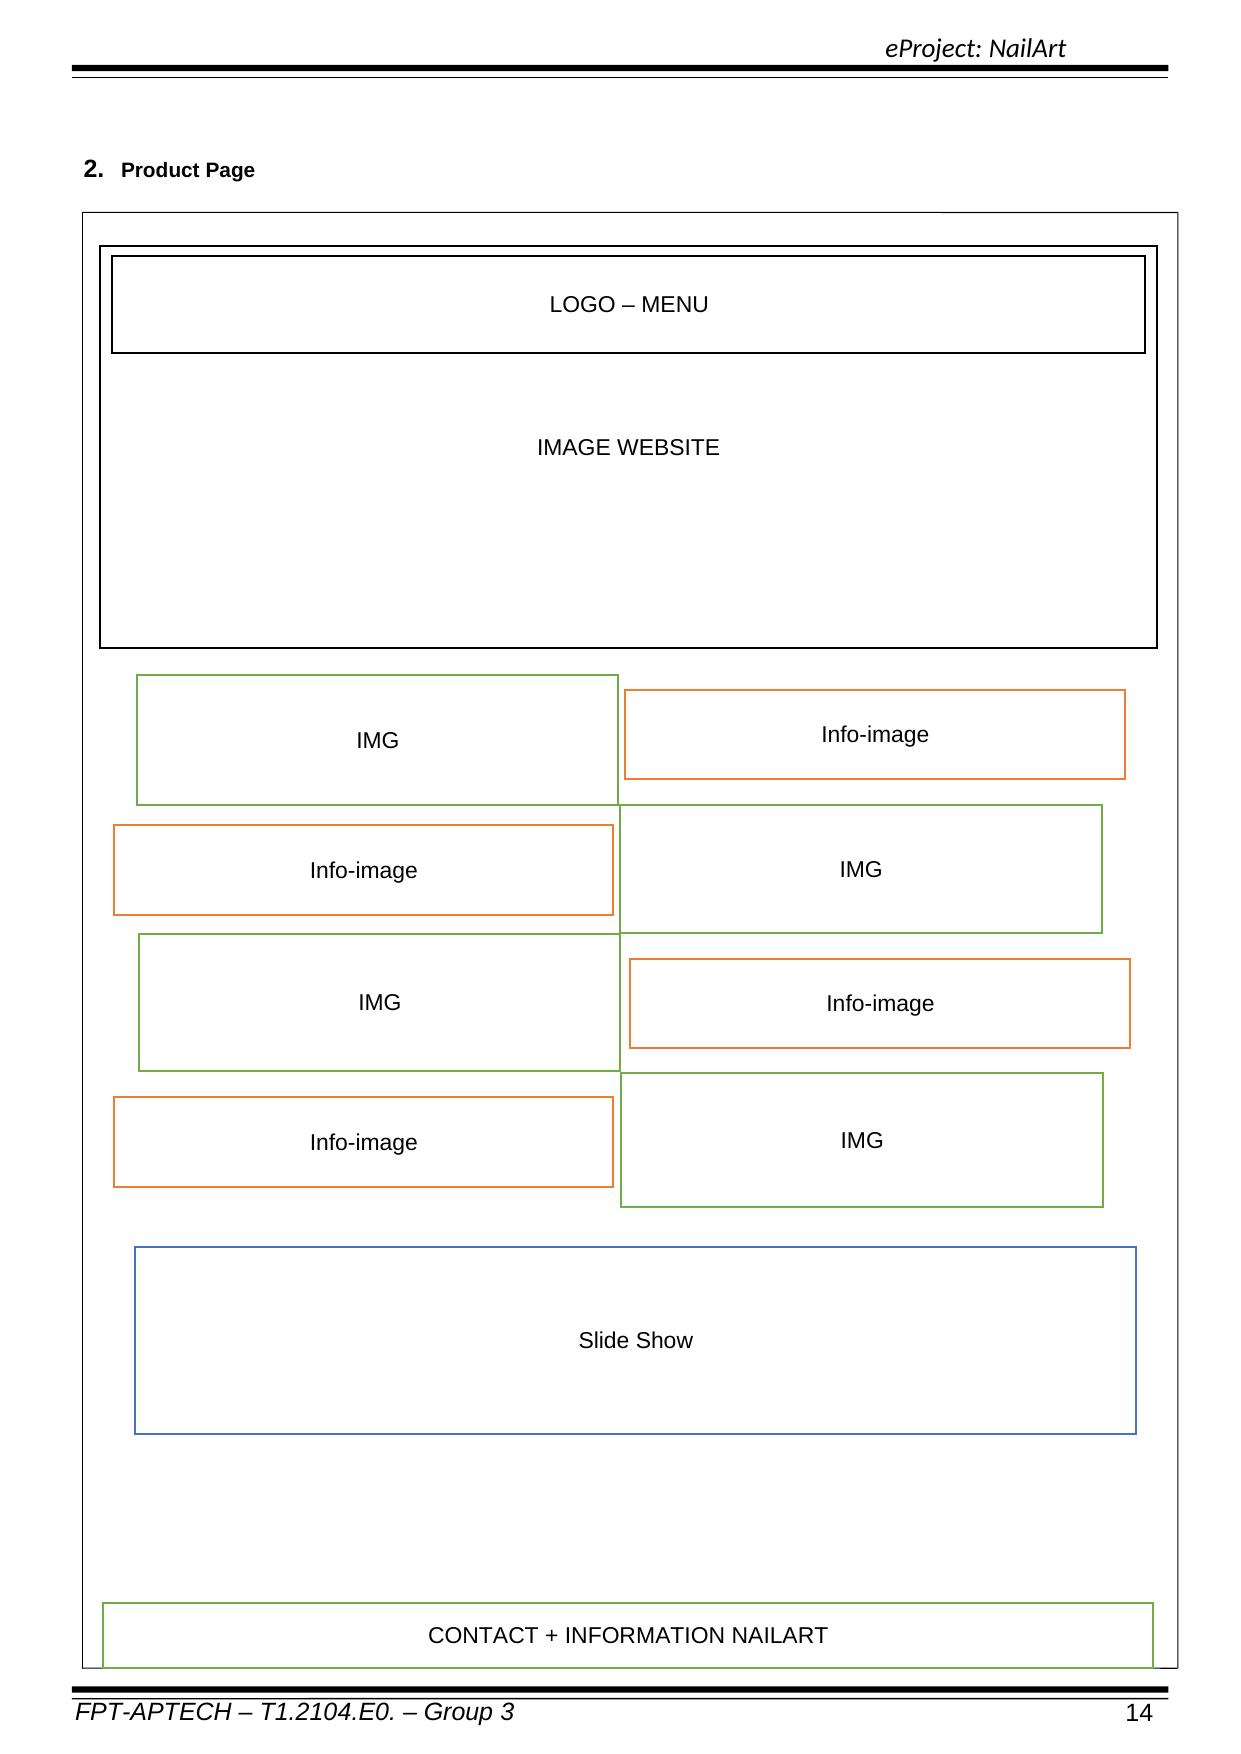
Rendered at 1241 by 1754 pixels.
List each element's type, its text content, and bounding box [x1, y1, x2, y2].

list Product Page [83, 154, 1203, 182]
